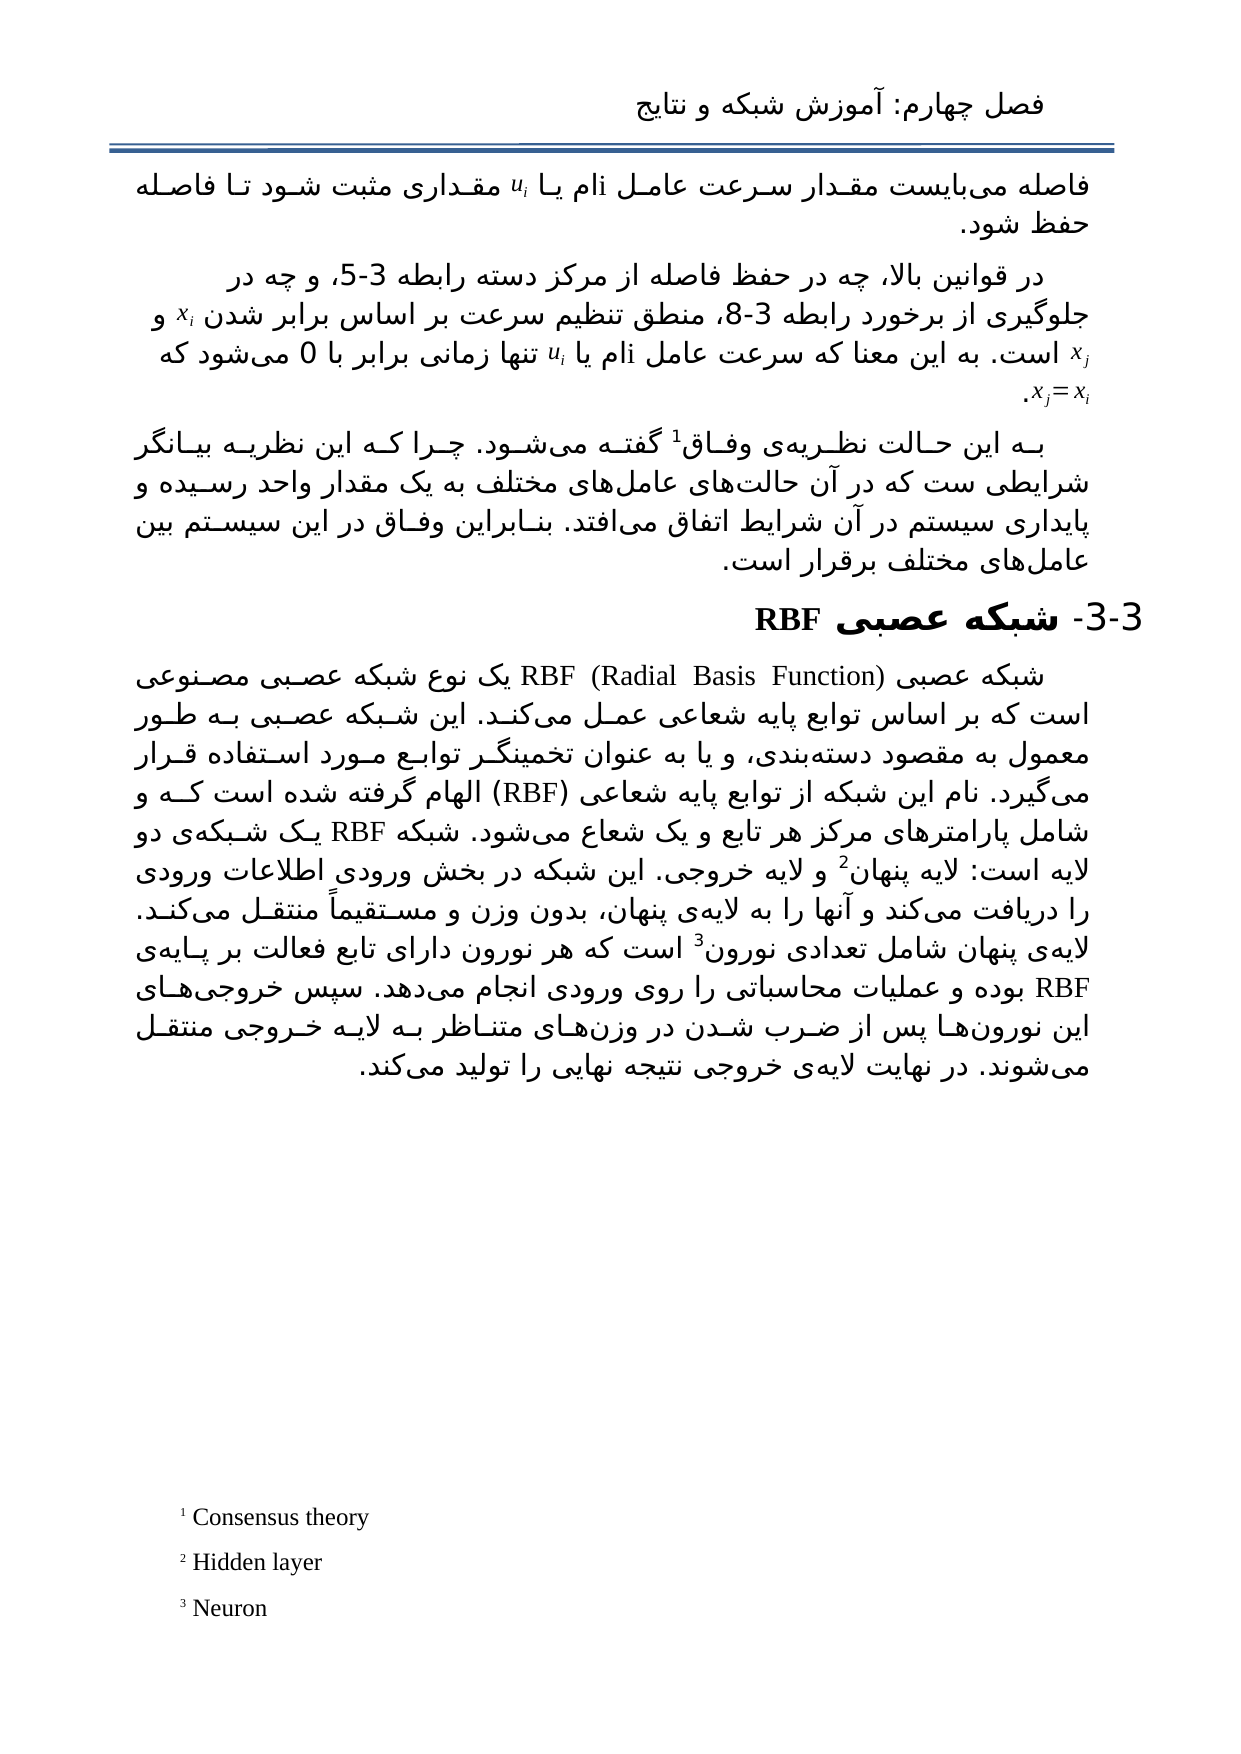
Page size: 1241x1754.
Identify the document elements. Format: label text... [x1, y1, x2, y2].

text شبکه عصبی RBF (Radial Basis Function) یک نوع شبکه عصبی مصنوعی است که بر اساس توابع پایه شعاعی عمل می‌کند. این شبکه عصبی به طور معمول به مقصود دسته‌بندی، و یا به عنوان تخمینگر توابع مورد استفاده قرار می‌گیرد. نام این شبکه از توابع پایه شعاعی (RBF) الهام گرفته شده است که و شامل پارامترهای مرکز هر تابع و یک شعاع می‌شود. شبکه RBF یک شبکه‌ی دو لایه است: لایه پنهان و لایه خروجی. این شبکه در بخش ورودی اطلاعات ورودی را دریافت می‌کند و آنها را به لایه‌ی پنهان، بدون وزن و مستقیماً منتقل می‌کند. لایه‌ی پنهان شامل تعدادی نورون است که هر نورون دارای تابع فعالت بر پایه‌ی RBF بوده و عملیات محاسباتی را روی ورودی انجام می‌دهد. سپس خروجی‌های این نورون‌ها پس از ضرب شدن در وزن‌های متناظر به لایه خروجی منتقل می‌شوند. در نهایت لایه‌ی خروجی نتیجه نهایی را تولید می‌کند. [135, 658, 1090, 1082]
text به این حالت نظریه‌ی وفاق گفته می‌شود. چرا که این نظریه بیانگر شرایطی ست که در آن حالت‌های عامل‌های مختلف به یک مقدار واحد رسیده و پایداری سیستم در آن شرایط اتفاق می‌افتد. بنابراین وفاق در این سیستم بین عامل‌های مختلف برقرار است. [135, 427, 1090, 578]
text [135, 168, 1090, 241]
subtitle شبکه عصبی RBF [135, 595, 822, 639]
text در قوانین بالا، چه در حفظ فاصله از مرکز دسته رابطه 3-5، و چه در جلوگیری از برخورد رابطه 3-8، منطق تنظیم سرعت بر اساس برابر شدن و است. به این معنا که سرعت عامل iام یا تنها زمانی برابر با 0 می‌شود که . [135, 258, 1090, 409]
